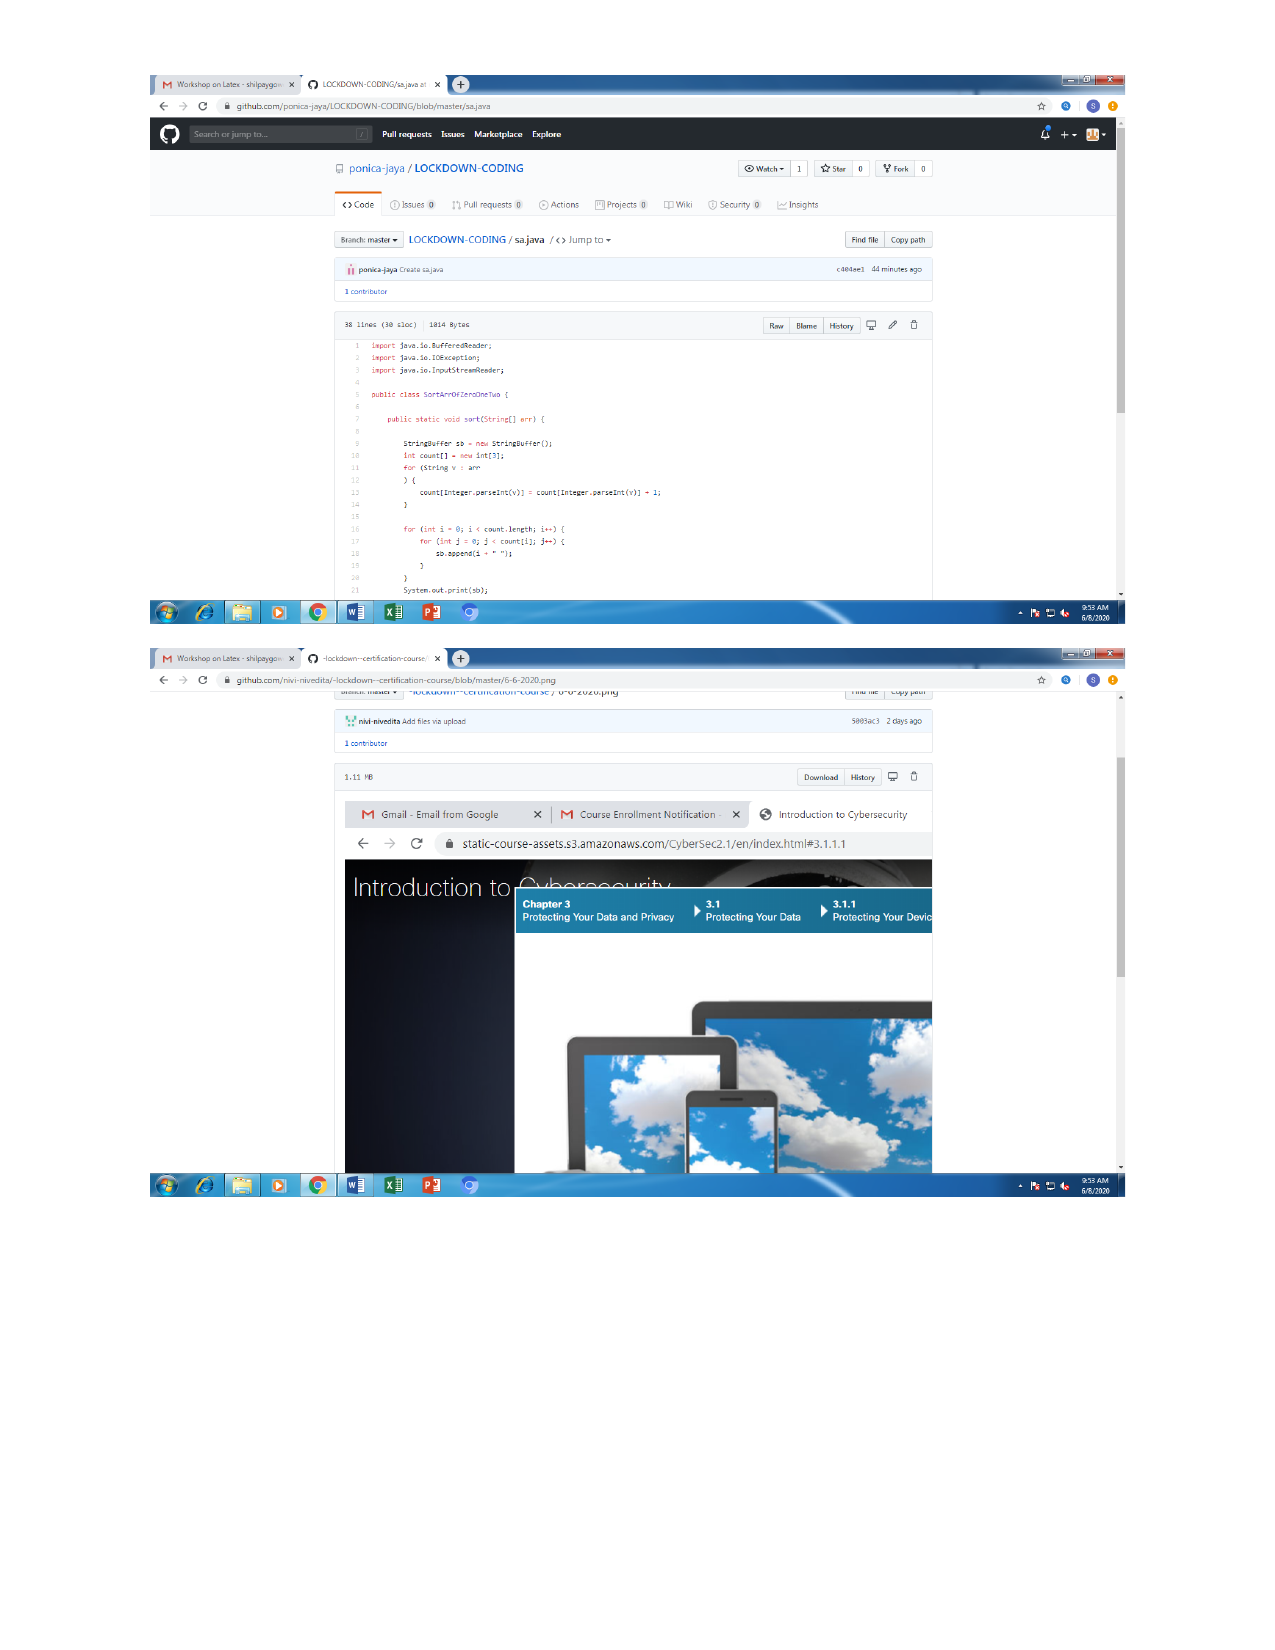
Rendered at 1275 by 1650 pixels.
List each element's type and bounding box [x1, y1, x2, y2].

picture [150, 75, 1125, 624]
picture [150, 648, 1125, 1197]
